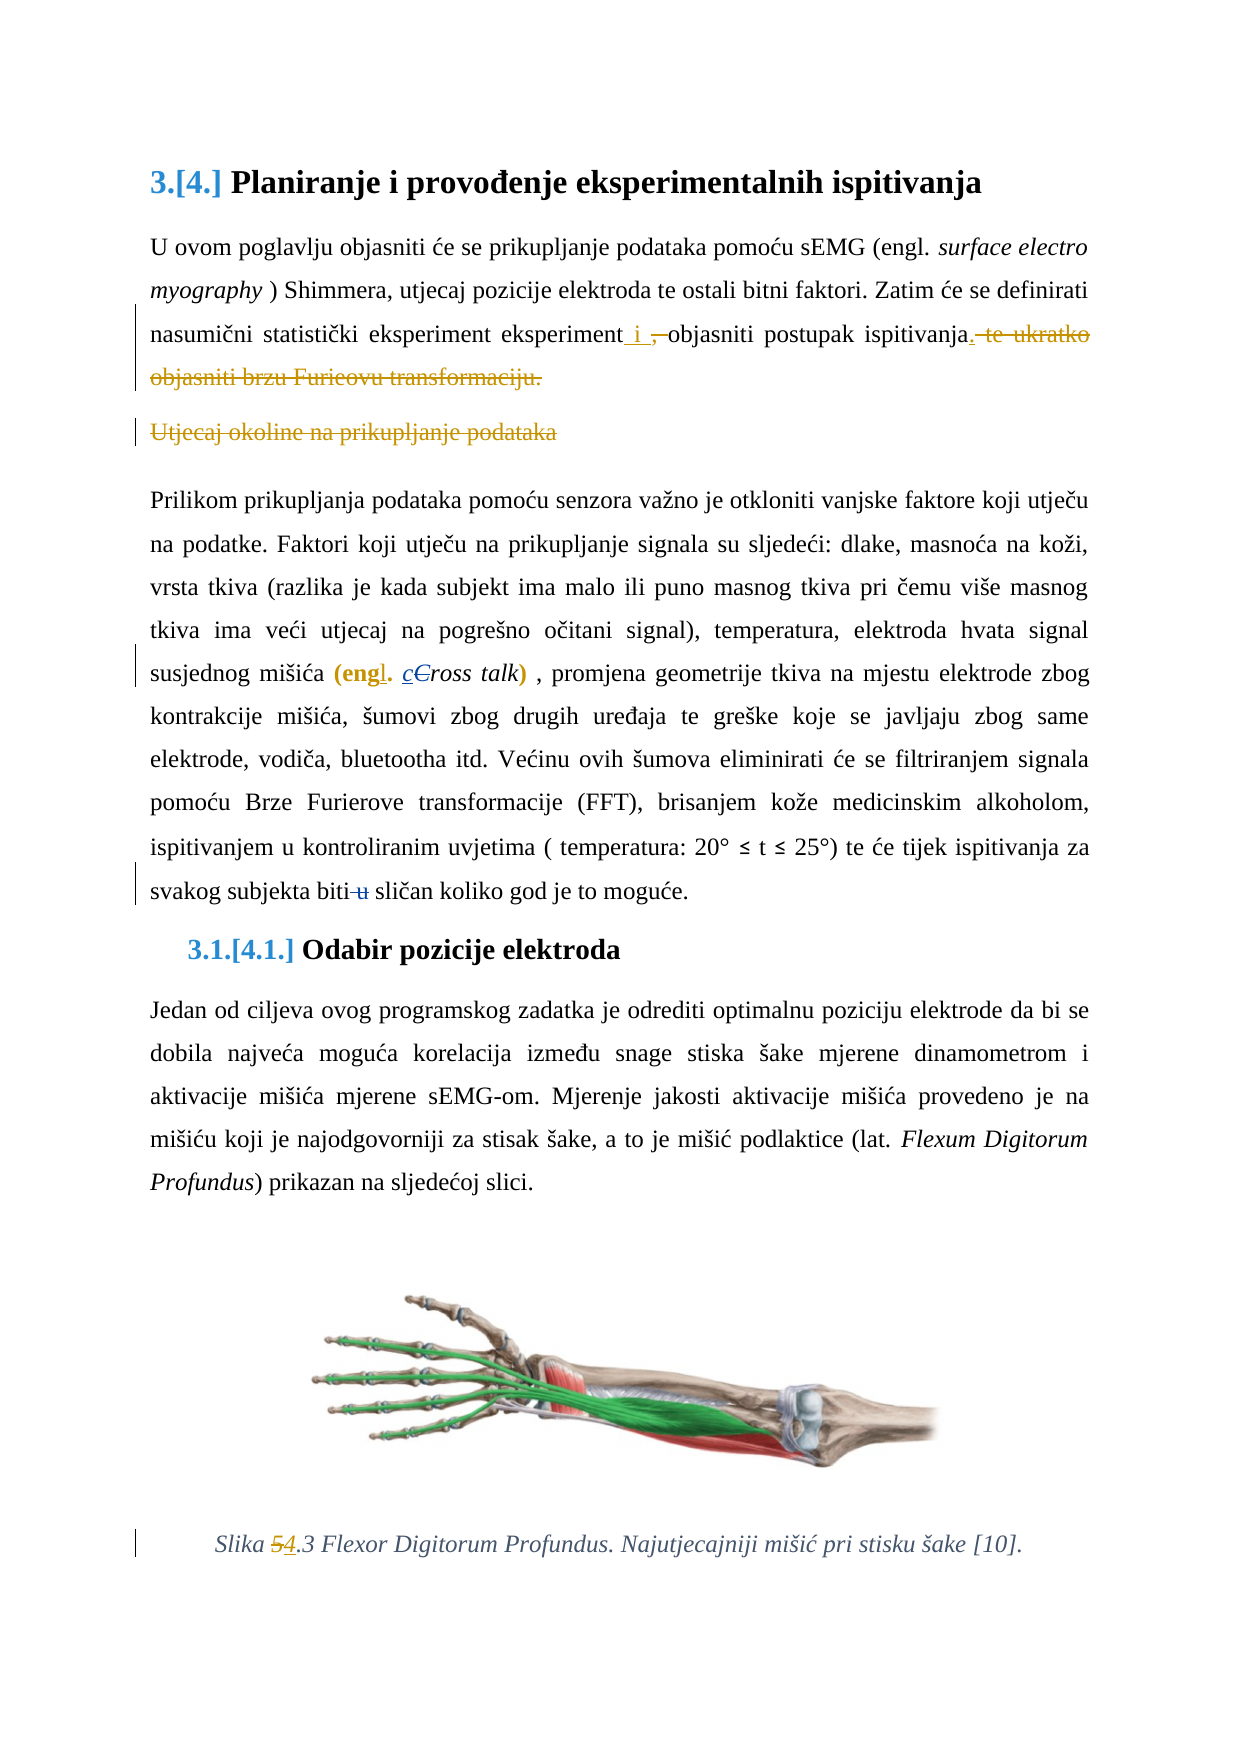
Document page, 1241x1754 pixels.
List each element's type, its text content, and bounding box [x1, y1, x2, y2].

picture [296, 1223, 944, 1502]
text U ovom poglavlju objasniti će se prikupljanje podataka pomoću sEMG (engl. surface electro myography ) Shimmera, utjecaj pozicije elektroda te ostali bitni faktori. Zatim će se definirati nasumični statistički eksperiment eksperimentobjasniti postupak ispitivanja [150, 232, 1090, 391]
text Slika .1 Flexor Digitorum Profundus. Najutjecajniji mišić pri stisku šake [10]. [150, 1529, 1090, 1557]
subtitle Planiranje i provođenje eksperimentalnih ispitivanja [150, 162, 1090, 201]
text Prilikom prikupljanja podataka pomoću senzora važno je otkloniti vanjske faktore koji utječu na podatke. Faktori koji utječu na prikupljanje signala su sljedeći: dlake, masnoća na koži, vrsta tkiva (razlika je kada subjekt ima malo ili puno masnog tkiva pri čemu više masnog tkiva ima veći utjecaj na pogrešno očitani signal), temperatura, elektroda hvata signal susjednog mišića (eng. ross talk) , promjena geometrije tkiva na mjestu elektrode zbog kontrakcije mišića, šumovi zbog drugih uređaja te greške koje se javljaju zbog same elektrode, vodiča, bluetootha itd. Većinu ovih šumova eliminirati će se filtriranjem signala pomoću Brze Furierove transformacije (FFT), brisanjem kože medicinskim alkoholom, ispitivanjem u kontroliranim uvjetima ( temperatura: 20° ≤ t ≤ 25°) te će tijek ispitivanja za svakog subjekta biti sličan koliko god je to moguće. [150, 486, 1090, 905]
text Jedan od ciljeva ovog programskog zadatka je odrediti optimalnu poziciju elektrode da bi se dobila najveća moguća korelacija između snage stiska šake mjerene dinamometrom i aktivacije mišića mjerene sEMG-om. Mjerenje jakosti aktivacije mišića provedeno je na mišiću koji je najodgovorniji za stisak šake, a to je mišić podlaktice (lat. Flexum Digitorum Profundus) prikazan na sljedećoj slici. [150, 995, 1090, 1196]
subtitle Odabir pozicije elektroda [187, 932, 1090, 966]
